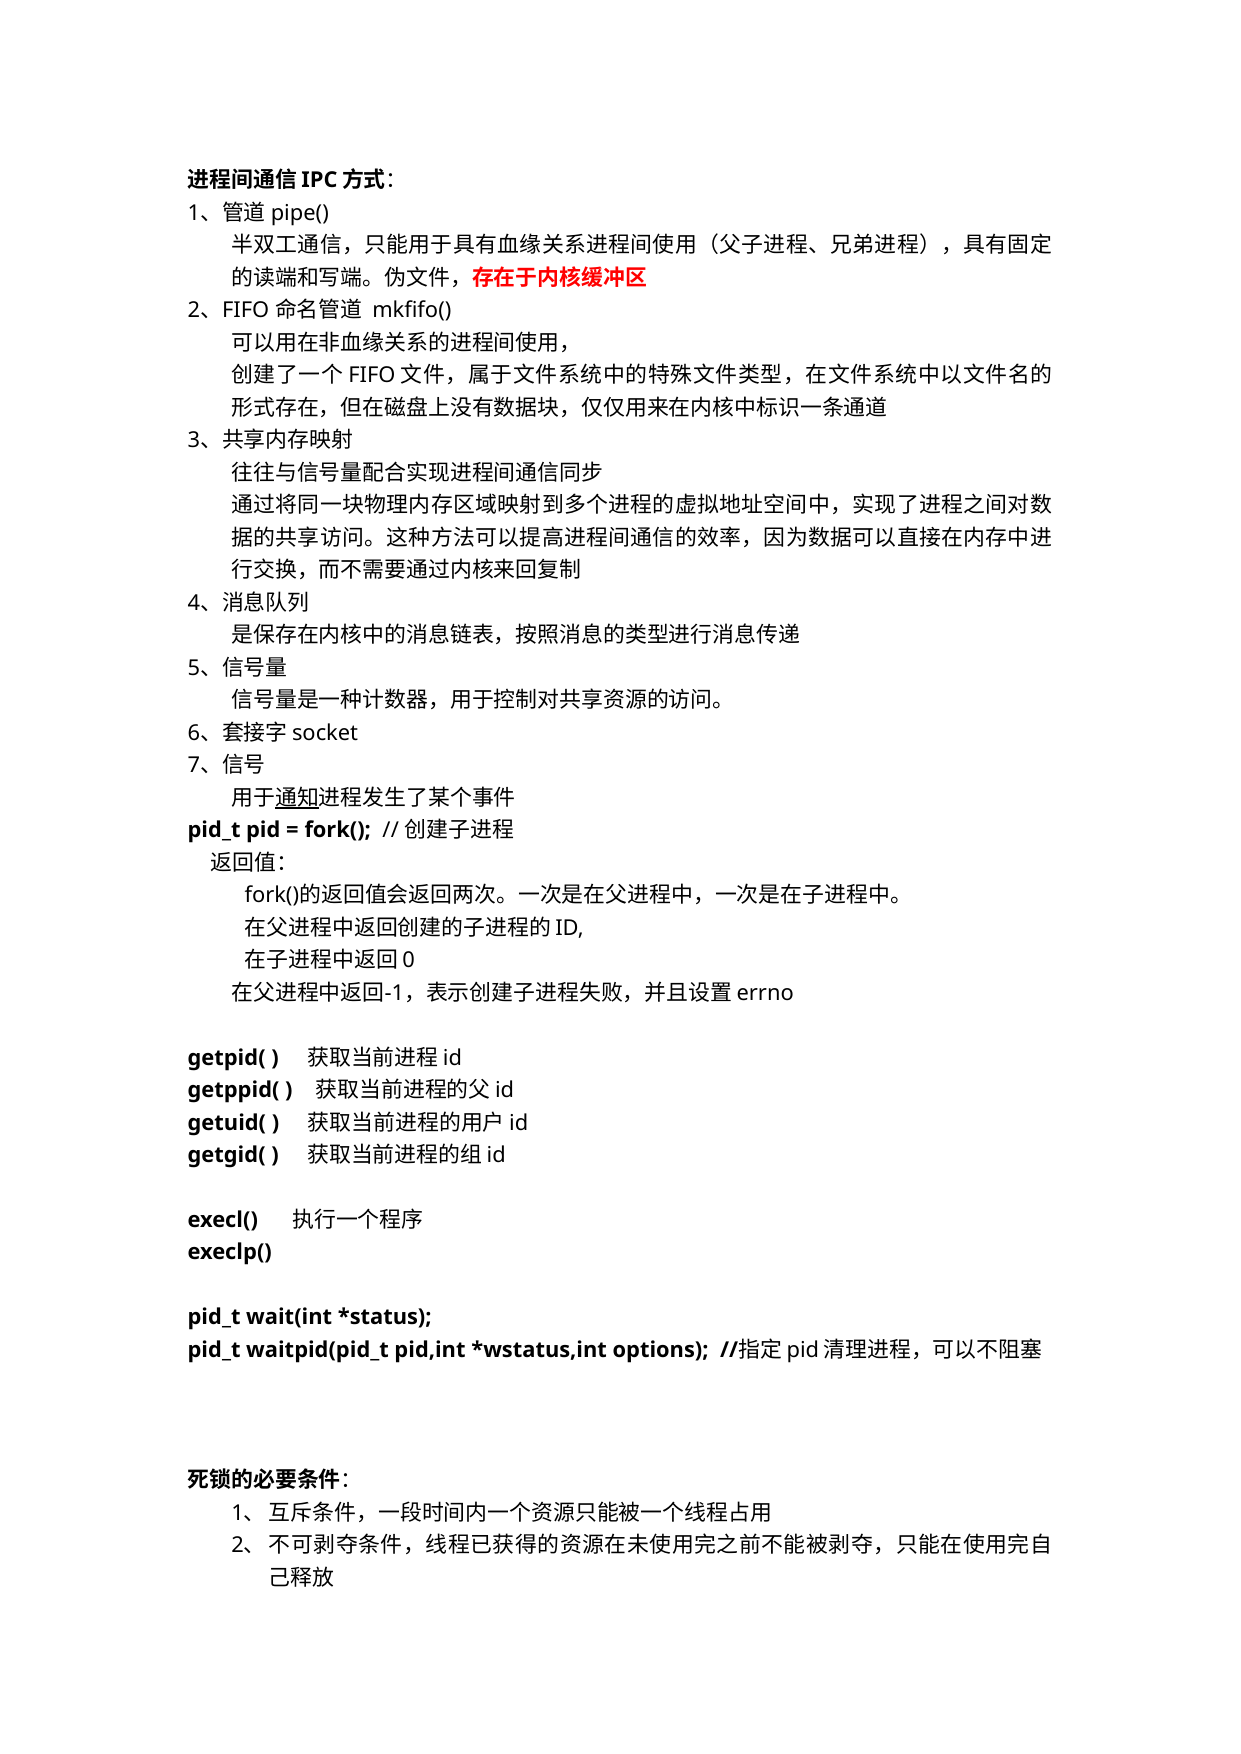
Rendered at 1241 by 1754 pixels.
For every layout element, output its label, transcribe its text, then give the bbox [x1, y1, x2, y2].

text fork()的返回值会返回两次。一次是在父进程中，一次是在子进程中。 [187, 877, 1053, 909]
list 不可剥夺条件，线程已获得的资源在未使用完之前不能被剥夺，只能在使用完自己释放 [231, 1527, 1053, 1592]
text 半双工通信，只能用于具有血缘关系进程间使用（父子进程、兄弟进程），具有固定的读端和写端。伪文件，存在于内核缓冲区 [231, 227, 1053, 292]
text 4、消息队列 [187, 584, 1053, 617]
text 通过将同一块物理内存区域映射到多个进程的虚拟地址空间中，实现了进程之间对数据的共享访问。这种方法可以提高进程间通信的效率，因为数据可以直接在内存中进行交换，而不需要通过内核来回复制 [231, 487, 1053, 584]
text 1、管道 pipe() [187, 194, 1053, 227]
text pid_t pid = fork(); // 创建子进程 [187, 812, 1053, 844]
text 信号量是一种计数器，用于控制对共享资源的访问。 [187, 682, 1053, 714]
text 往往与信号量配合实现进程间通信同步 [187, 454, 1053, 487]
text 进程间通信IPC方式： [187, 162, 1053, 194]
text getpid( ) 获取当前进程id [187, 1039, 1053, 1072]
text 2、FIFO 命名管道 mkfifo() [187, 292, 1053, 324]
text 5、信号量 [187, 649, 1053, 682]
list 互斥条件，一段时间内一个资源只能被一个线程占用 [231, 1494, 1053, 1527]
text 创建了一个FIFO文件，属于文件系统中的特殊文件类型，在文件系统中以文件名的形式存在，但在磁盘上没有数据块，仅仅用来在内核中标识一条通道 [231, 357, 1053, 422]
text 3、共享内存映射 [187, 422, 1053, 454]
text 在子进程中返回0 [187, 942, 1053, 974]
text 用于通知进程发生了某个事件 [187, 779, 1053, 812]
text 在父进程中返回-1，表示创建子进程失败，并且设置errno [187, 974, 1053, 1007]
text pid_t waitpid(pid_t pid,int *wstatus,int options); //指定pid清理进程，可以不阻塞 [187, 1332, 1053, 1364]
text 6、套接字socket [187, 714, 1053, 747]
text 7、信号 [187, 747, 1053, 779]
text getppid( ) 获取当前进程的父id [187, 1072, 1053, 1104]
text 可以用在非血缘关系的进程间使用， [231, 324, 1053, 357]
text 在父进程中返回创建的子进程的ID, [187, 909, 1053, 942]
text 返回值： [187, 844, 1053, 877]
text execl() 执行一个程序 [187, 1202, 1053, 1234]
text getgid( ) 获取当前进程的组id [187, 1137, 1053, 1169]
text getuid( ) 获取当前进程的用户id [187, 1104, 1053, 1137]
text 死锁的必要条件： [187, 1462, 1053, 1494]
text execlp() [187, 1234, 1053, 1267]
text pid_t wait(int *status); [187, 1299, 1053, 1332]
text 是保存在内核中的消息链表，按照消息的类型进行消息传递 [187, 617, 1053, 649]
